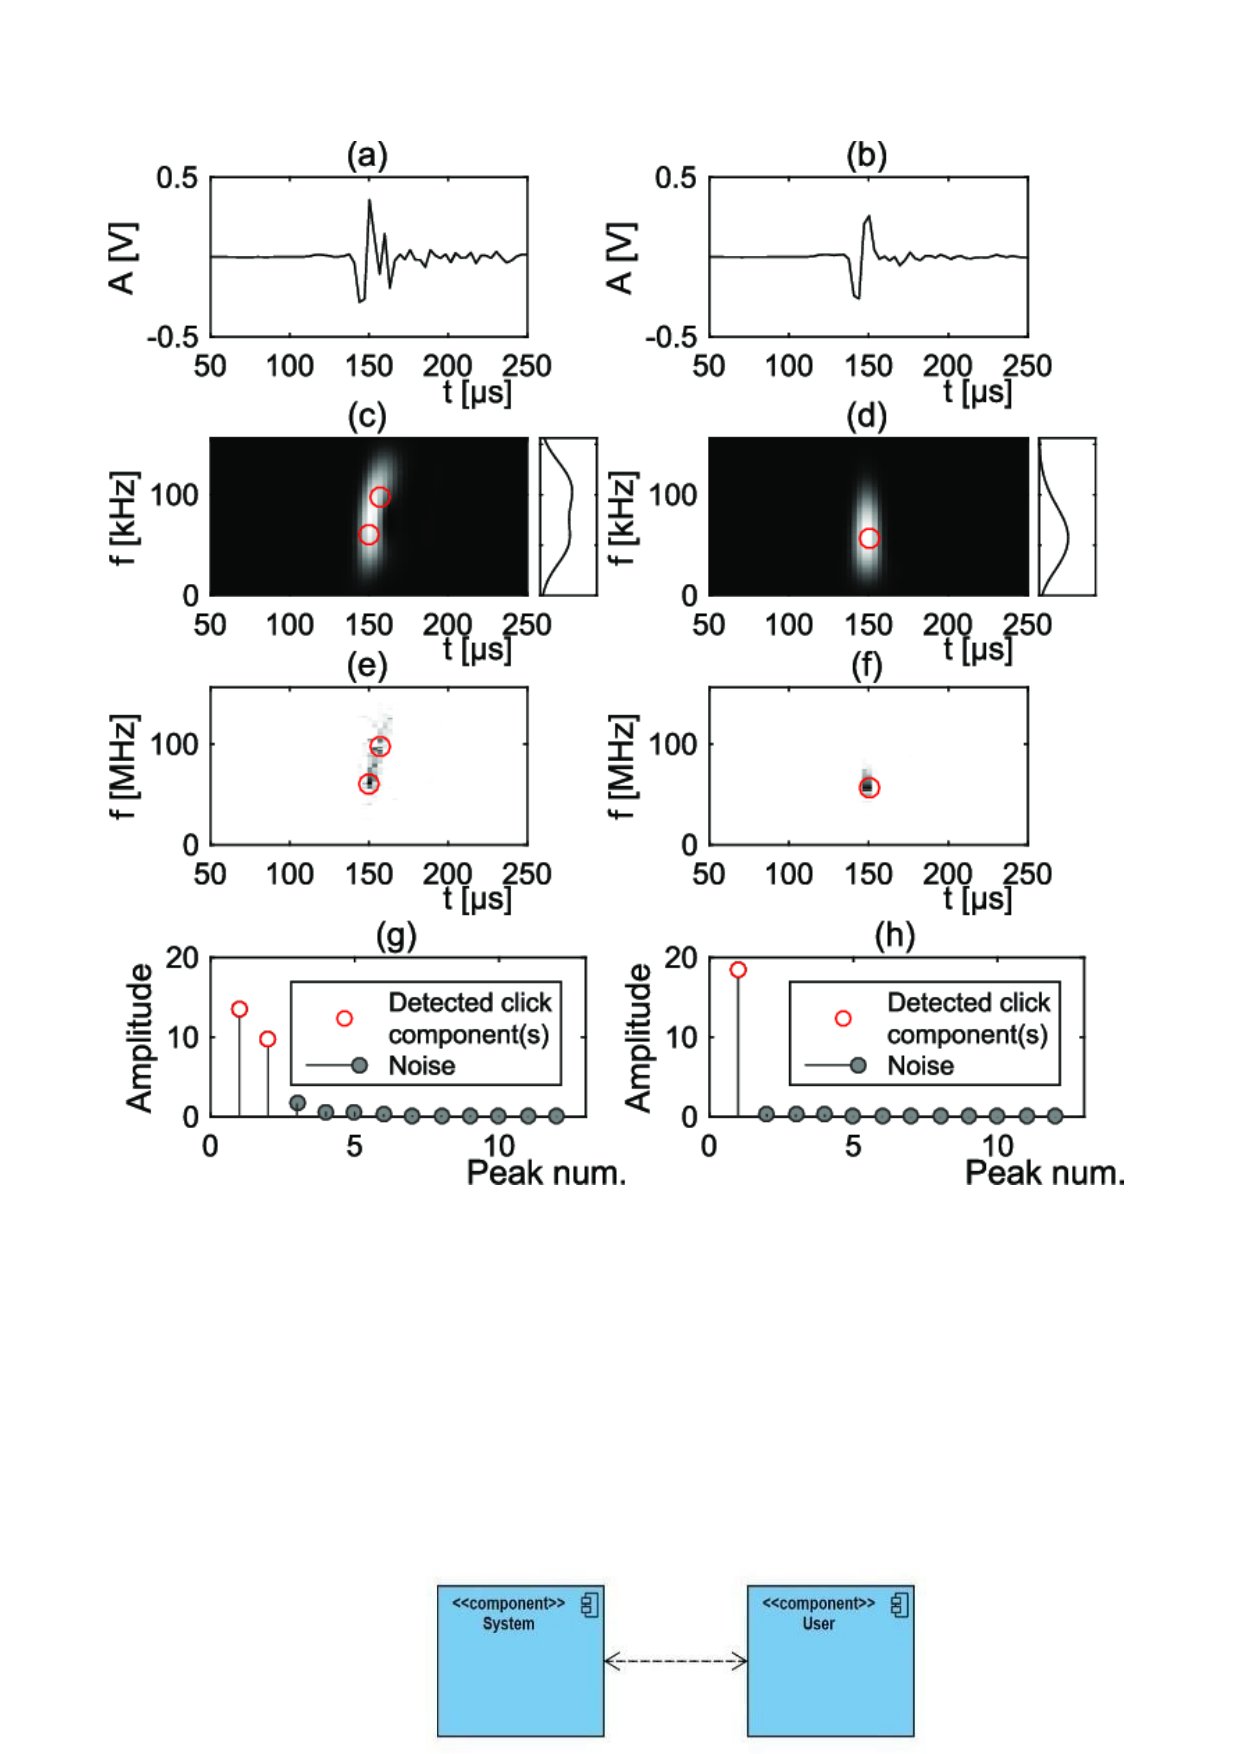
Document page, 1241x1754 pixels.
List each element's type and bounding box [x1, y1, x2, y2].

picture [425, 1567, 927, 1754]
picture [108, 141, 1124, 1185]
